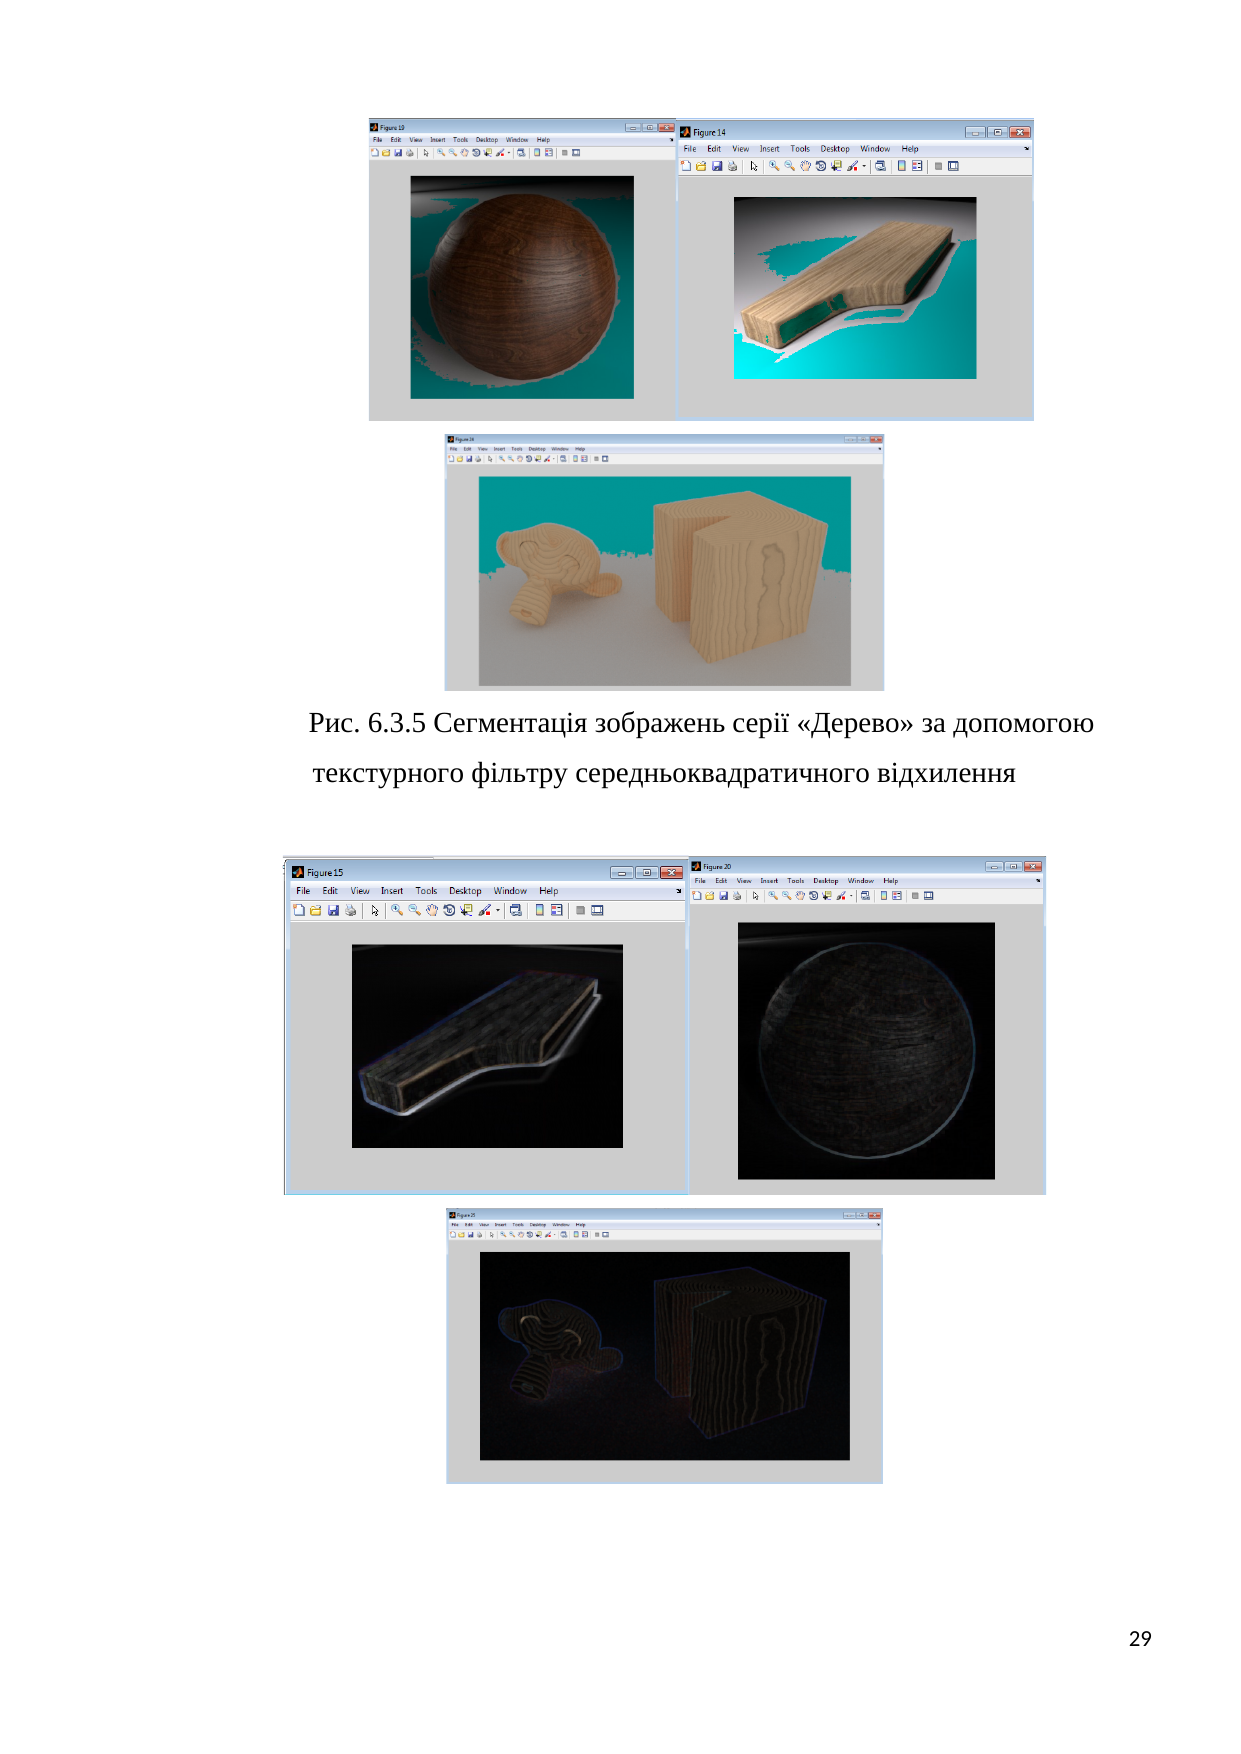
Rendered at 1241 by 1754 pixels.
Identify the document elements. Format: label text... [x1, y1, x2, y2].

picture [368, 118, 1034, 421]
picture [446, 1208, 883, 1484]
text Рис. 6.3.5 Сегментація зображень серії «Дерево» за допомогою текстурного фільтру середньоквадратичного відхилення [177, 705, 1152, 789]
picture [444, 434, 885, 691]
picture [282, 855, 1047, 1195]
